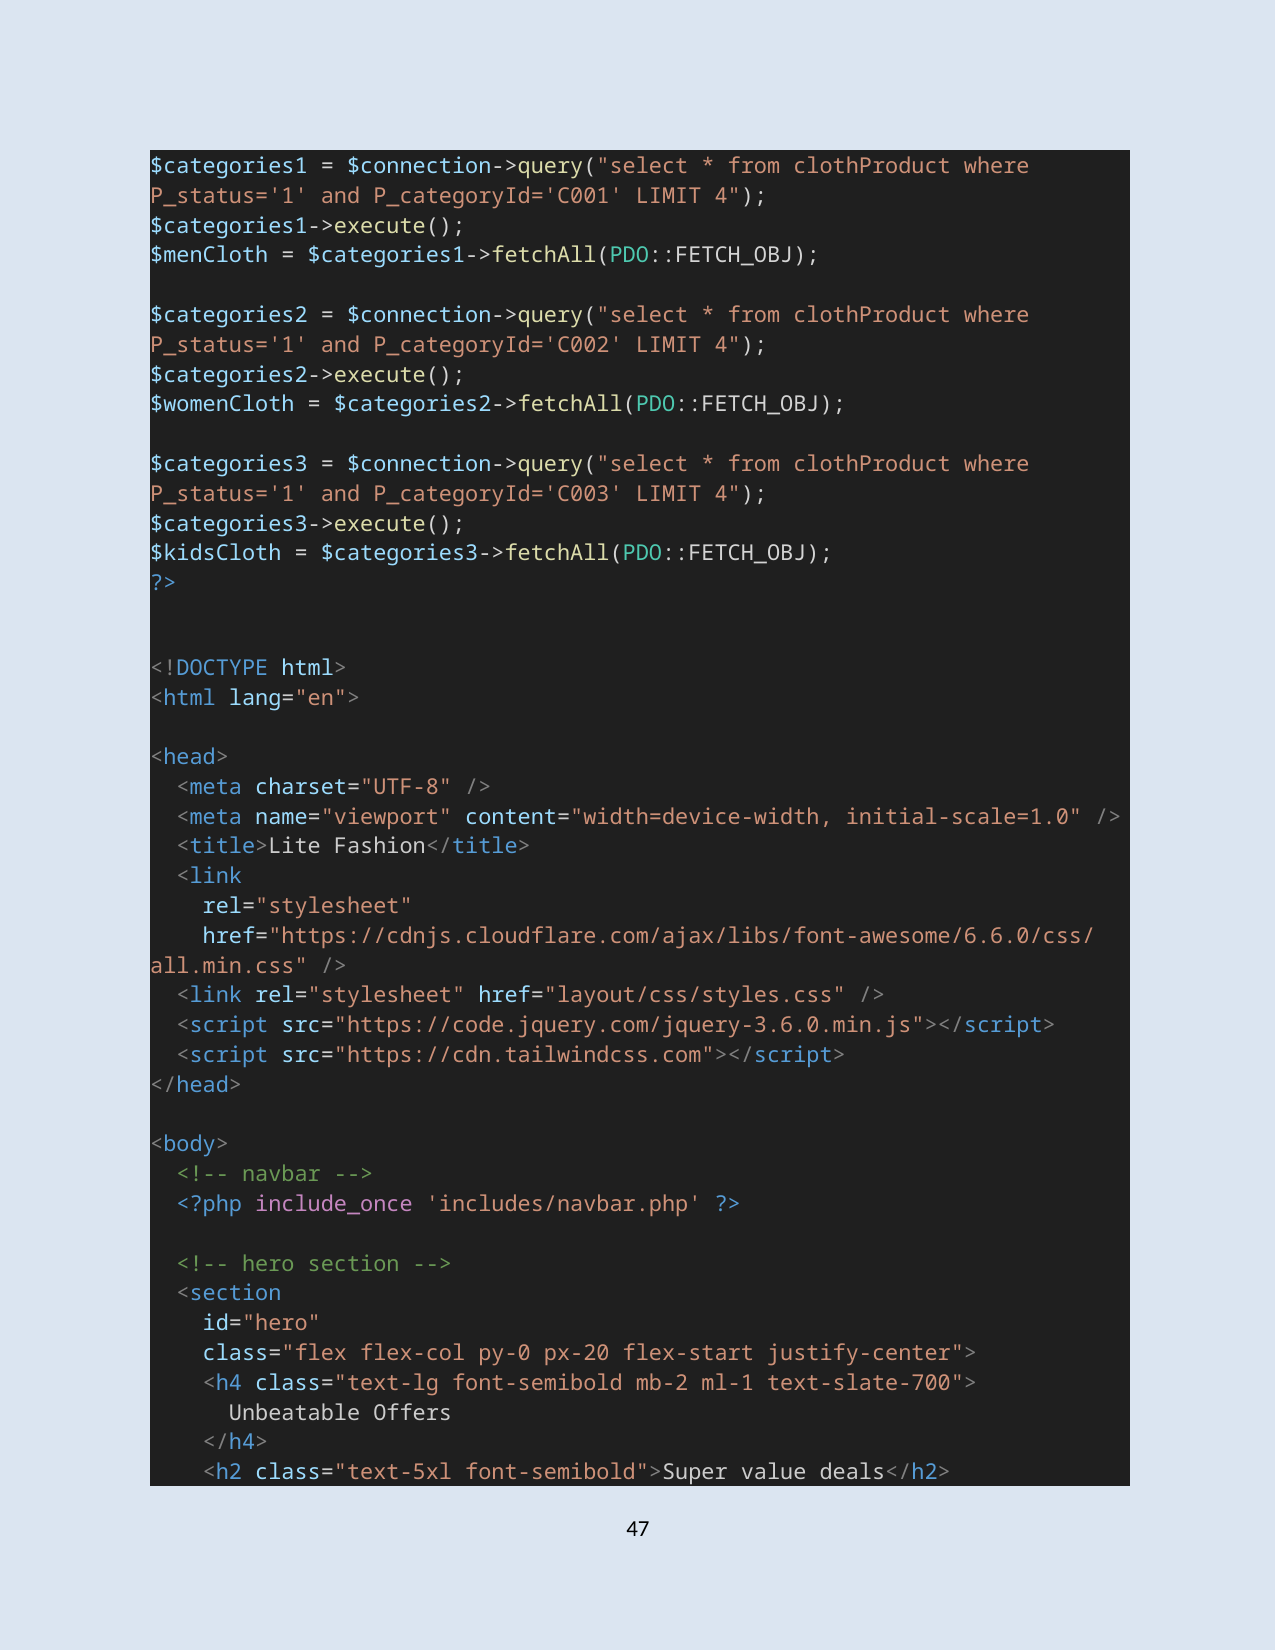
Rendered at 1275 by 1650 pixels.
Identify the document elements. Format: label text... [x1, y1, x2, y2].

text href="https://cdnjs.cloudflare.com/ajax/libs/font-awesome/6.6.0/css/all.min.css" /> [150, 920, 1130, 979]
text $categories3->execute(); [150, 507, 1130, 537]
text <meta name="viewport" content="width=device-width, initial-scale=1.0" /> [150, 801, 1130, 830]
text id="hero" [150, 1307, 1130, 1337]
text <?php include_once 'includes/navbar.php' ?> [150, 1188, 1130, 1218]
text </h4> [150, 1426, 1130, 1456]
text <head> [150, 741, 1130, 771]
text <link [150, 860, 1130, 890]
text <script src="https://cdn.tailwindcss.com"></script> [150, 1039, 1130, 1069]
text <body> [150, 1128, 1130, 1158]
text Unbeatable Offers [150, 1396, 1130, 1426]
text ?> [150, 567, 1130, 597]
text $womenCloth = $categories2->fetchAll(PDO::FETCH_OBJ); [150, 388, 1130, 418]
text <!-- hero section --> [150, 1247, 1130, 1277]
text $categories1 = $connection->query("select * from clothProduct where P_status='1' and P_categoryId='C001' LIMIT 4"); [150, 150, 1130, 209]
text $categories2 = $connection->query("select * from clothProduct where P_status='1' and P_categoryId='C002' LIMIT 4"); [150, 299, 1130, 358]
text <h2 class="text-5xl font-semibold">Super value deals</h2> [150, 1456, 1130, 1486]
text $categories1->execute(); [150, 209, 1130, 239]
text <script src="https://code.jquery.com/jquery-3.6.0.min.js"></script> [150, 1009, 1130, 1039]
text rel="stylesheet" [150, 890, 1130, 920]
text <section [150, 1277, 1130, 1307]
text <!DOCTYPE html> [150, 652, 1130, 681]
text <title>Lite Fashion</title> [150, 830, 1130, 860]
text class="flex flex-col py-0 px-20 flex-start justify-center"> [150, 1337, 1130, 1367]
text $categories2->execute(); [150, 358, 1130, 388]
text <h4 class="text-lg font-semibold mb-2 ml-1 text-slate-700"> [150, 1367, 1130, 1396]
text $kidsCloth = $categories3->fetchAll(PDO::FETCH_OBJ); [150, 537, 1130, 567]
text <link rel="stylesheet" href="layout/css/styles.css" /> [150, 979, 1130, 1009]
text $menCloth = $categories1->fetchAll(PDO::FETCH_OBJ); [150, 239, 1130, 269]
text </head> [150, 1069, 1130, 1098]
text <html lang="en"> [150, 681, 1130, 711]
text <meta charset="UTF-8" /> [150, 771, 1130, 801]
text <!-- navbar --> [150, 1158, 1130, 1188]
text $categories3 = $connection->query("select * from clothProduct where P_status='1' and P_categoryId='C003' LIMIT 4"); [150, 448, 1130, 507]
